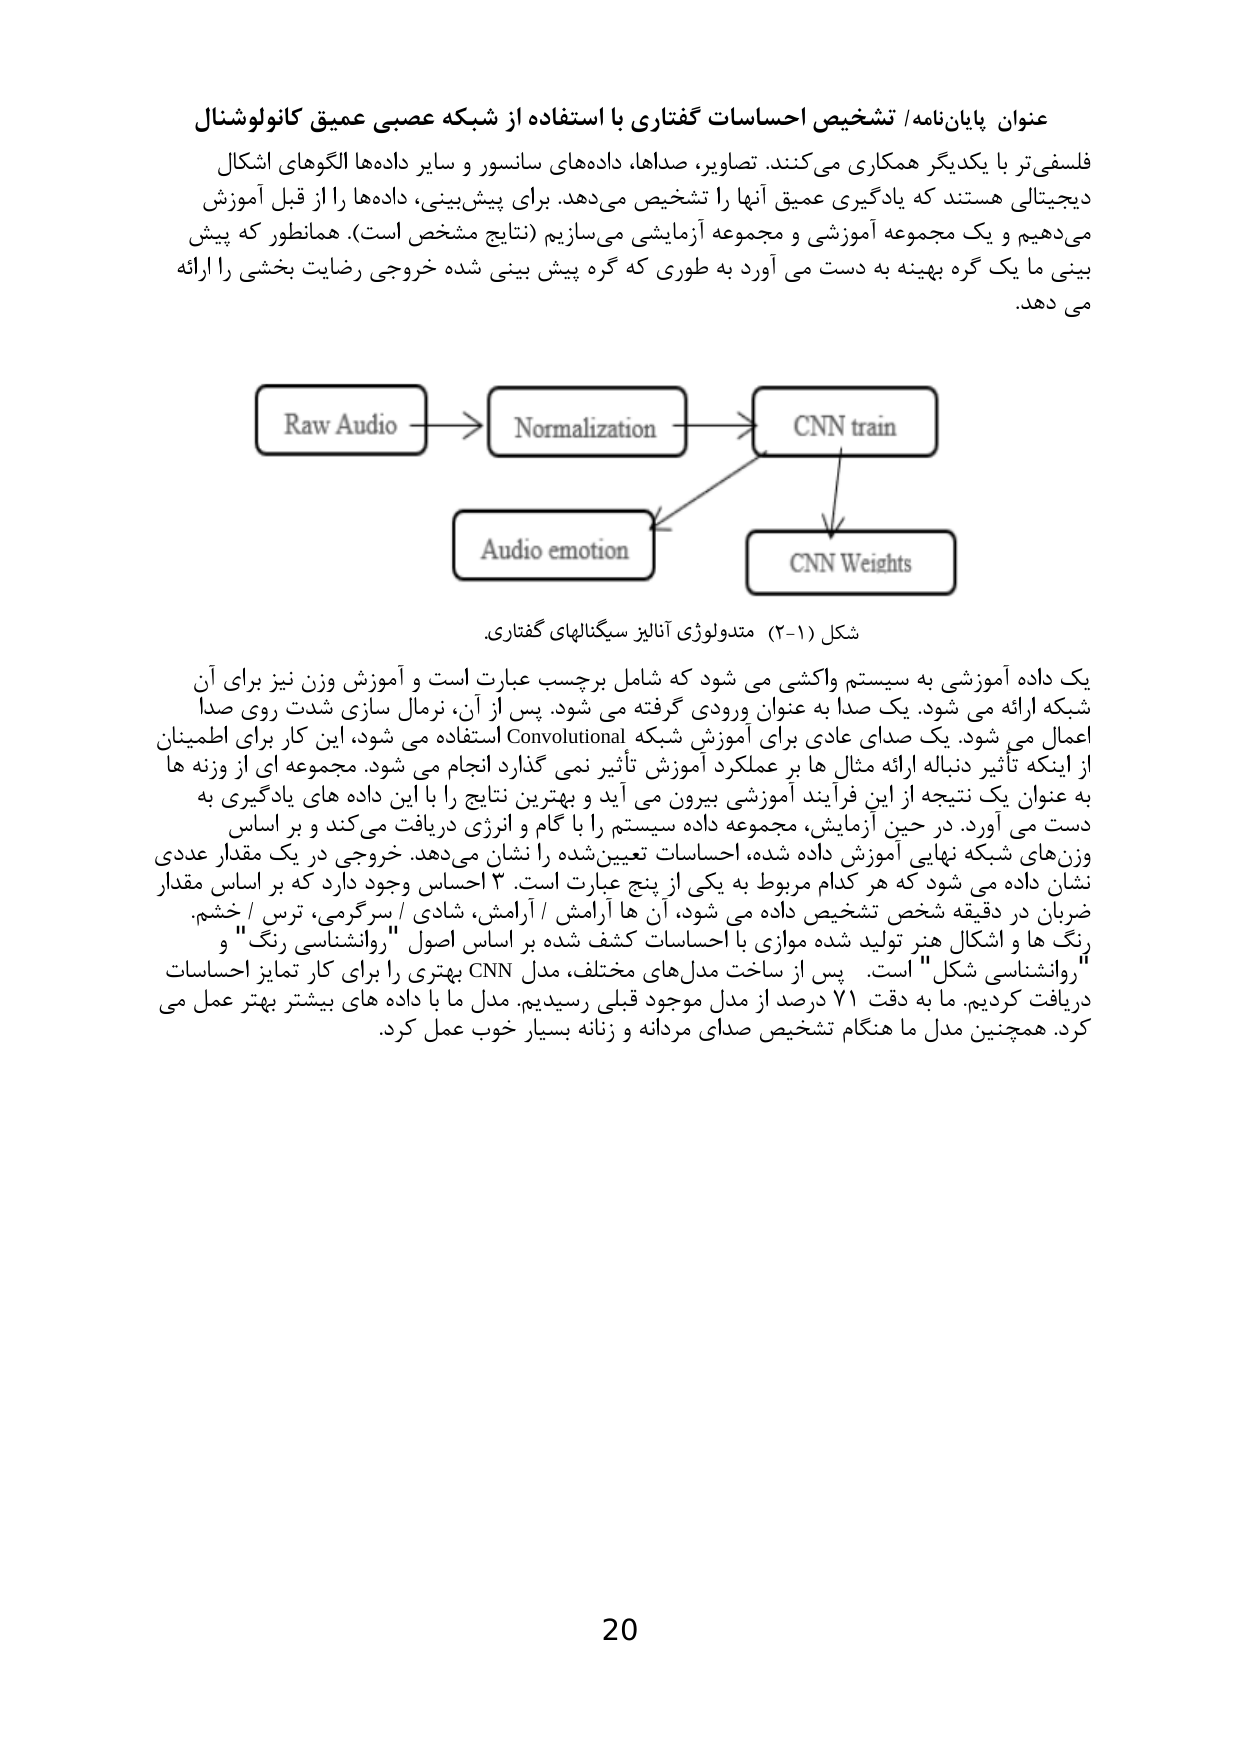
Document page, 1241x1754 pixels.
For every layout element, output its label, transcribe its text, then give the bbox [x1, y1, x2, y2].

picture [224, 353, 1016, 612]
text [150, 150, 1090, 319]
text متدولوژی آنالیز سیگنالهای گفتاری. [150, 617, 1087, 650]
text یک داده آموزشی به سیستم واکشی می شود که شامل برچسب عبارت است و آموزش وزن نیز برای آن شبکه ارائه می شود. یک صدا به عنوان ورودی گرفته می شود. پس از آن، نرمال سازی شدت روی صدا اعمال می شود. یک صدای عادی برای آموزش شبکه Convolutional استفاده می شود، این کار برای اطمینان از اینکه تأثیر دنباله ارائه مثال ها بر عملکرد آموزش تأثیر نمی گذارد انجام می شود. مجموعه ای از وزنه ها به عنوان یک نتیجه از این فرآیند آموزشی بیرون می آید و بهترین نتایج را با این داده های یادگیری به دست می آورد. در حین آزمایش، مجموعه داده سیستم را با گام و انرژی دریافت می‌کند و بر اساس وزن‌های شبکه نهایی آموزش داده شده، احساسات تعیین‌شده را نشان می‌دهد. خروجی در یک مقدار عددی نشان داده می شود که هر کدام مربوط به یکی از پنج عبارت است. 3 احساس وجود دارد که بر اساس مقدار ضربان در دقیقه شخص تشخیص داده می شود، آن ها آرامش / آرامش، شادی / سرگرمی، ترس / خشم. رنگ ها و اشکال هنر تولید شده موازی با احساسات کشف شده بر اساس اصول "روانشناسی رنگ" و "روانشناسی شکل" است. پس از ساخت مدل‌های مختلف، مدل CNN بهتری را برای کار تمایز احساسات دریافت کردیم. ما به دقت 71 درصد از مدل موجود قبلی رسیدیم. مدل ما با داده های بیشتر بهتر عمل می کرد. همچنین مدل ما هنگام تشخیص صدای مردانه و زنانه بسیار خوب عمل کرد. [150, 666, 1090, 1046]
